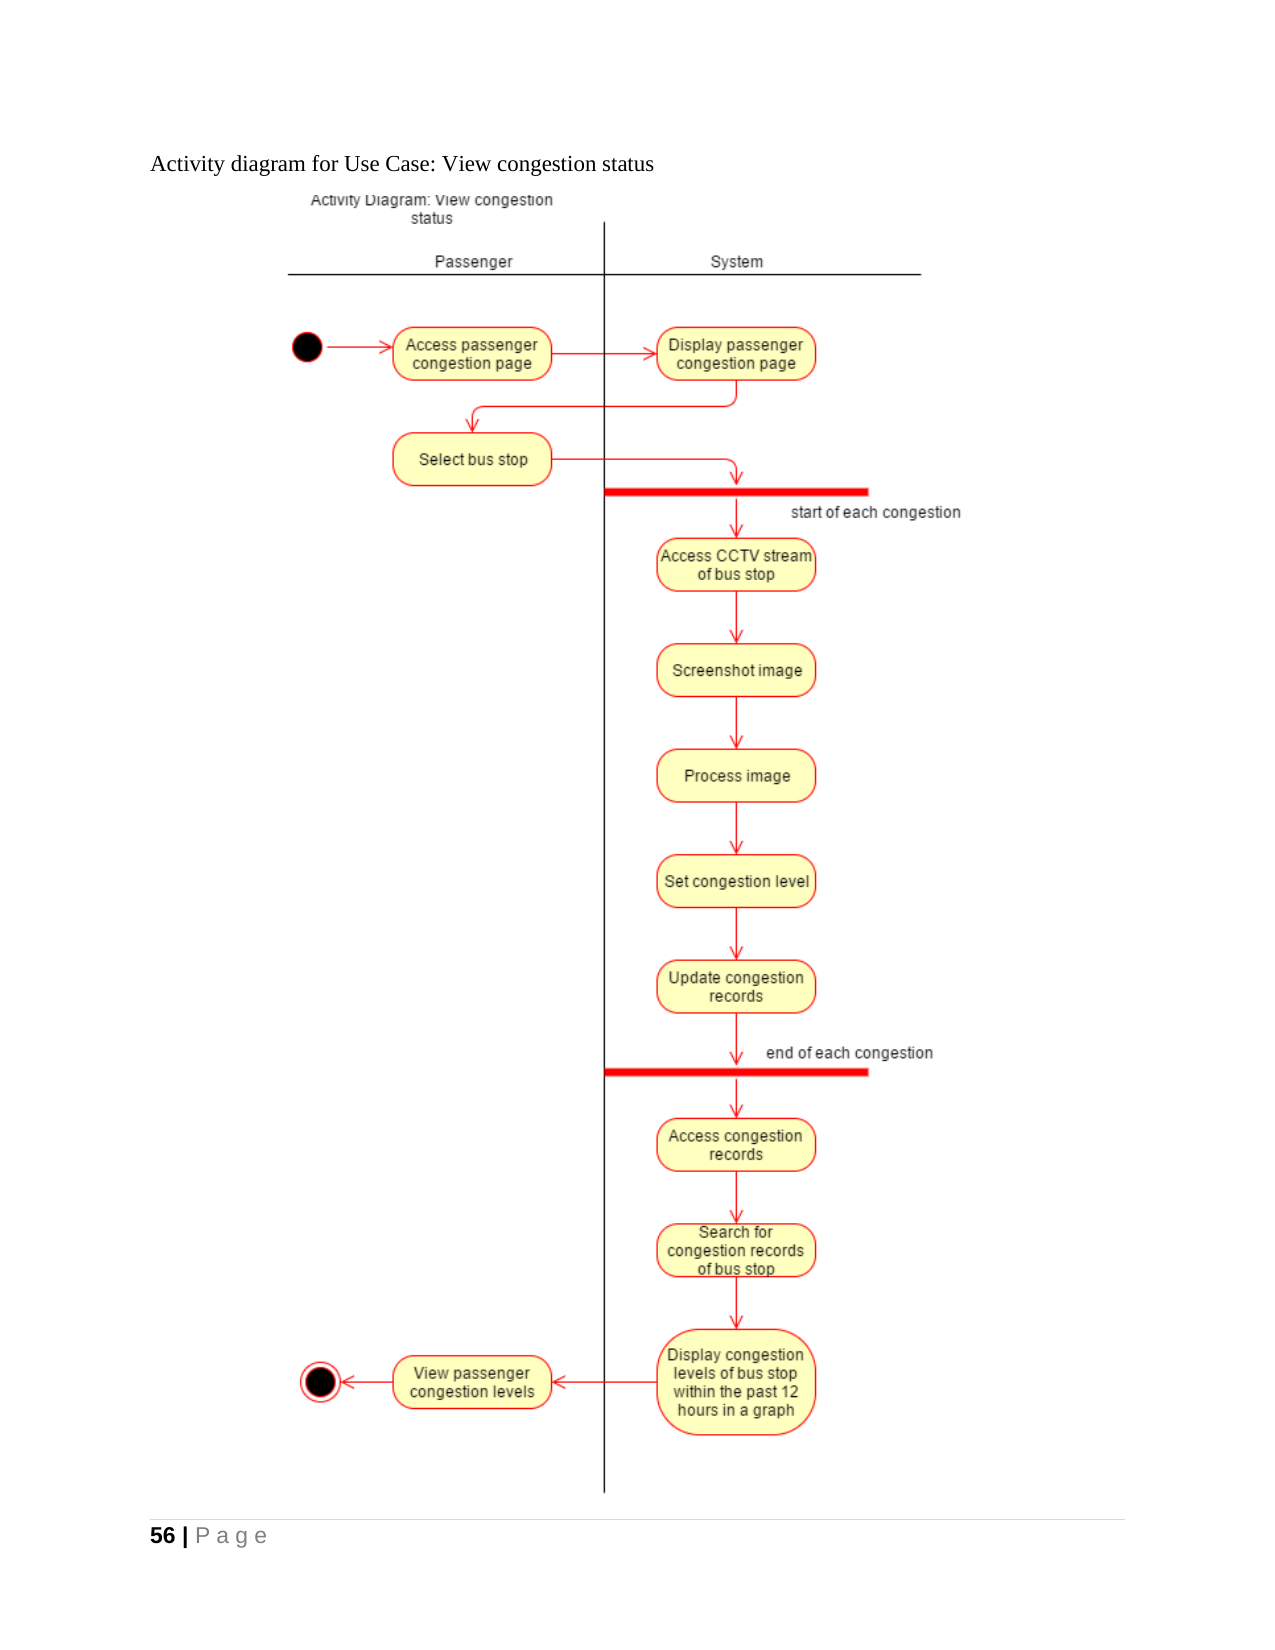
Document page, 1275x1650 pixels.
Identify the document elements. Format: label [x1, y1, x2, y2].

picture [287, 195, 988, 1495]
